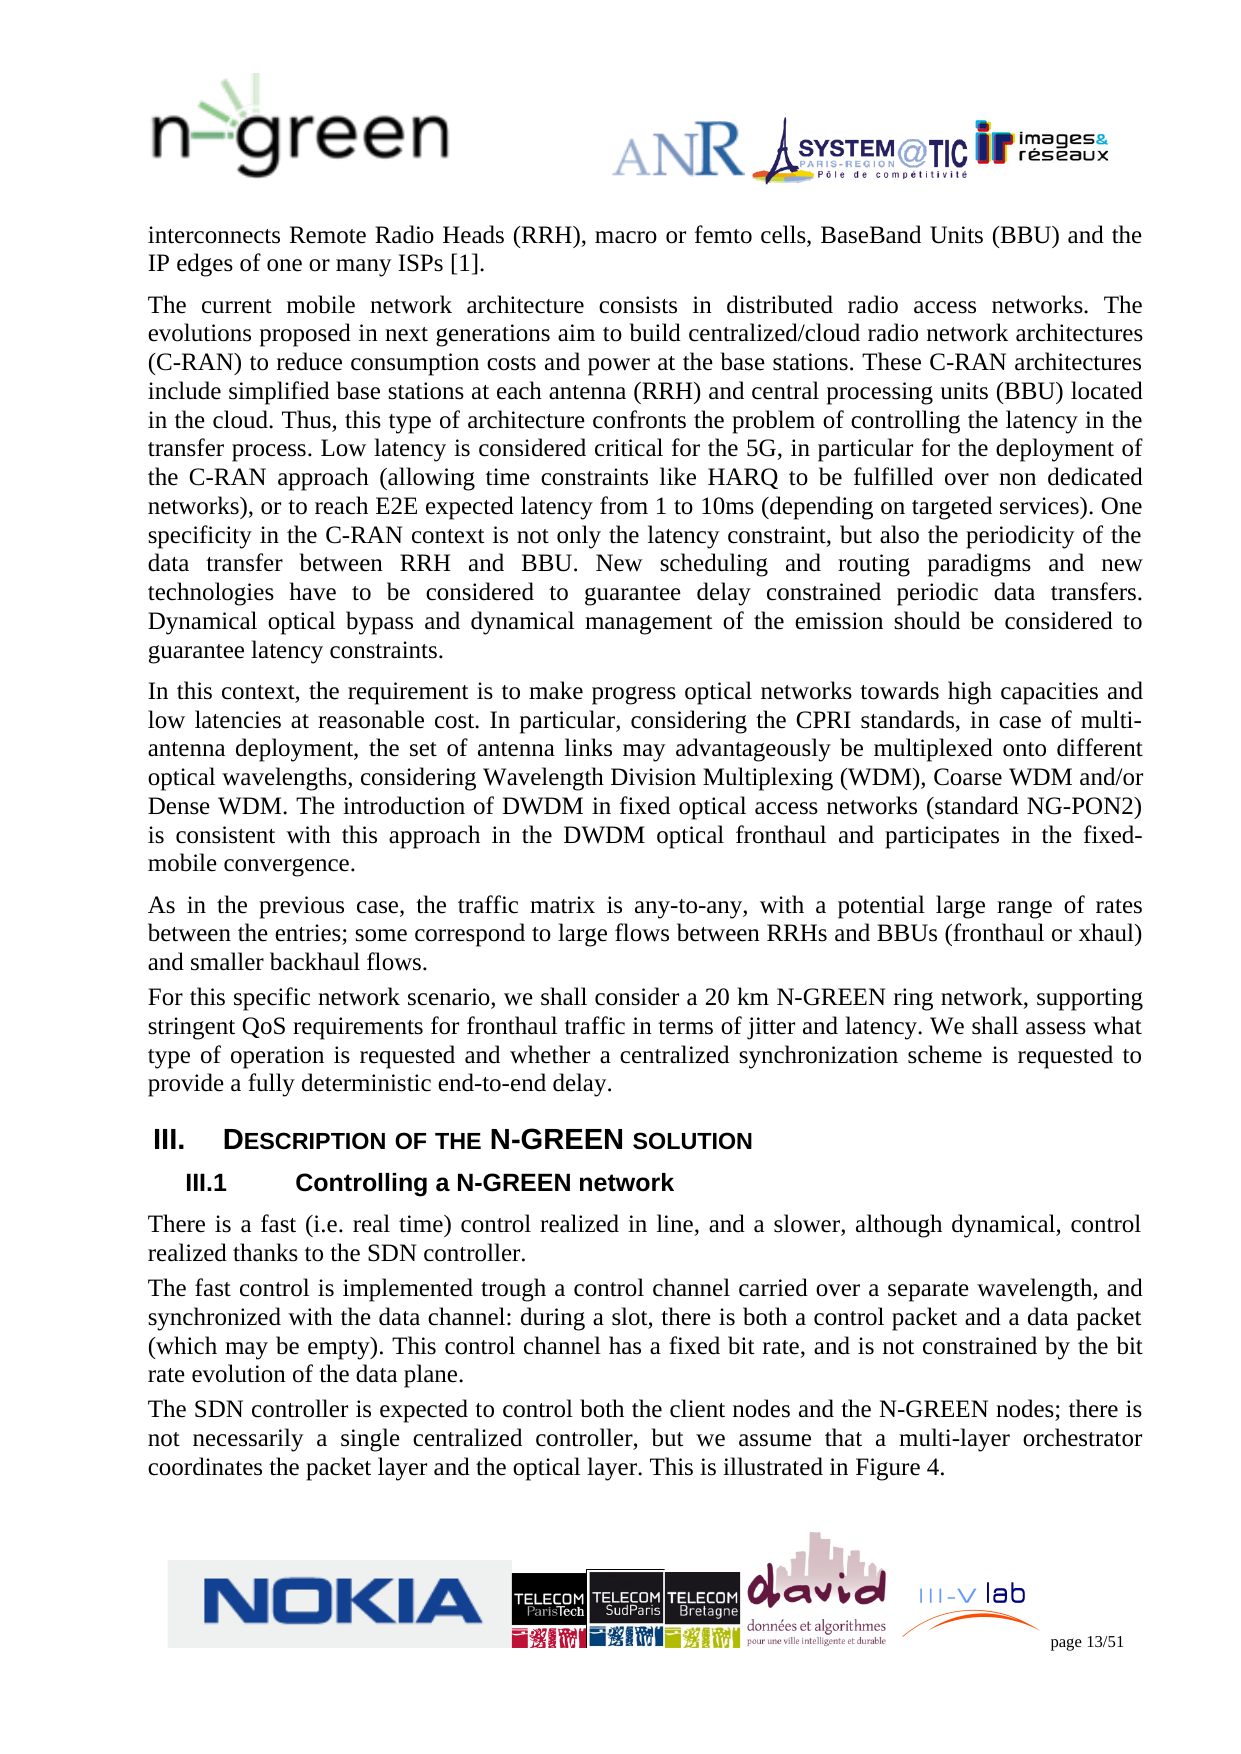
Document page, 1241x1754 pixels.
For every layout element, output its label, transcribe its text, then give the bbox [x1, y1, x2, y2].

text As in the previous case, the traffic matrix is any-to-any, with a potential large range of rates between the entries; some correspond to large flows between RRHs and BBUs (fronthaul or xhaul) and smaller backhaul flows. [148, 890, 1144, 976]
picture [975, 93, 1109, 191]
text The current mobile network architecture consists in distributed radio access networks. The evolutions proposed in next generations aim to build centralized/cloud radio network architectures (C-RAN) to reduce consumption costs and power at the base stations. These C-RAN architectures include simplified base stations at each antenna (RRH) and central processing units (BBU) located in the cloud. Thus, this type of architecture confronts the problem of controlling the latency in the transfer process. Low latency is considered critical for the 5G, in particular for the deployment of the C-RAN approach (allowing time constraints like HARQ to be fulfilled over non dedicated networks), or to reach E2E expected latency from 1 to 10ms (depending on targeted services). One specificity in the C-RAN context is not only the latency constraint, but also the periodicity of the data transfer between RRH and BBU. New scheduling and routing paradigms and new technologies have to be considered to guarantee delay constrained periodic data transfers. Dynamical optical bypass and dynamical management of the emission should be considered to guarantee latency constraints. [148, 290, 1144, 663]
subtitle Description of the N-GREEN solution [185, 1122, 1144, 1156]
text The SDN controller is expected to control both the client nodes and the N-GREEN nodes; there is not necessarily a single centralized controller, but we assume that a multi-layer orchestrator coordinates the packet layer and the optical layer. This is illustrated in Figure 4. [148, 1394, 1144, 1481]
text For this specific network scenario, we shall consider a 20 km N-GREEN ring network, supporting stringent QoS requirements for fronthaul traffic in terms of jitter and latency. We shall assess what type of operation is requested and whether a centralized synchronization scheme is requested to provide a fully deterministic end-to-end delay. [148, 982, 1144, 1097]
picture [147, 73, 454, 191]
subtitle Controlling a N-GREEN network [185, 1168, 1144, 1197]
text The fast control is implemented trough a control channel carried over a separate wavelength, and synchronized with the data channel: during a slot, there is both a control packet and a data packet (which may be empty). This control channel has a fixed bit rate, and is not constrained by the bit rate evolution of the data plane. [148, 1273, 1144, 1388]
text In this context, the requirement is to make progress optical networks towards high capacities and low latencies at reasonable cost. In particular, considering the CPRI standards, in case of multi-antenna deployment, the set of antenna links may advantageously be multiplexed onto different optical wavelengths, considering Wavelength Division Multiplexing (WDM), Coarse WDM and/or Dense WDM. The introduction of DWDM in fixed optical access networks (standard NG-PON2) is consistent with this approach in the DWDM optical fronthaul and participates in the fixed-mobile convergence. [148, 676, 1144, 877]
text There is a fast (i.e. real time) control realized in line, and a slower, although dynamical, control realized thanks to the SDN controller. [148, 1209, 1144, 1267]
picture [167, 1529, 1051, 1648]
